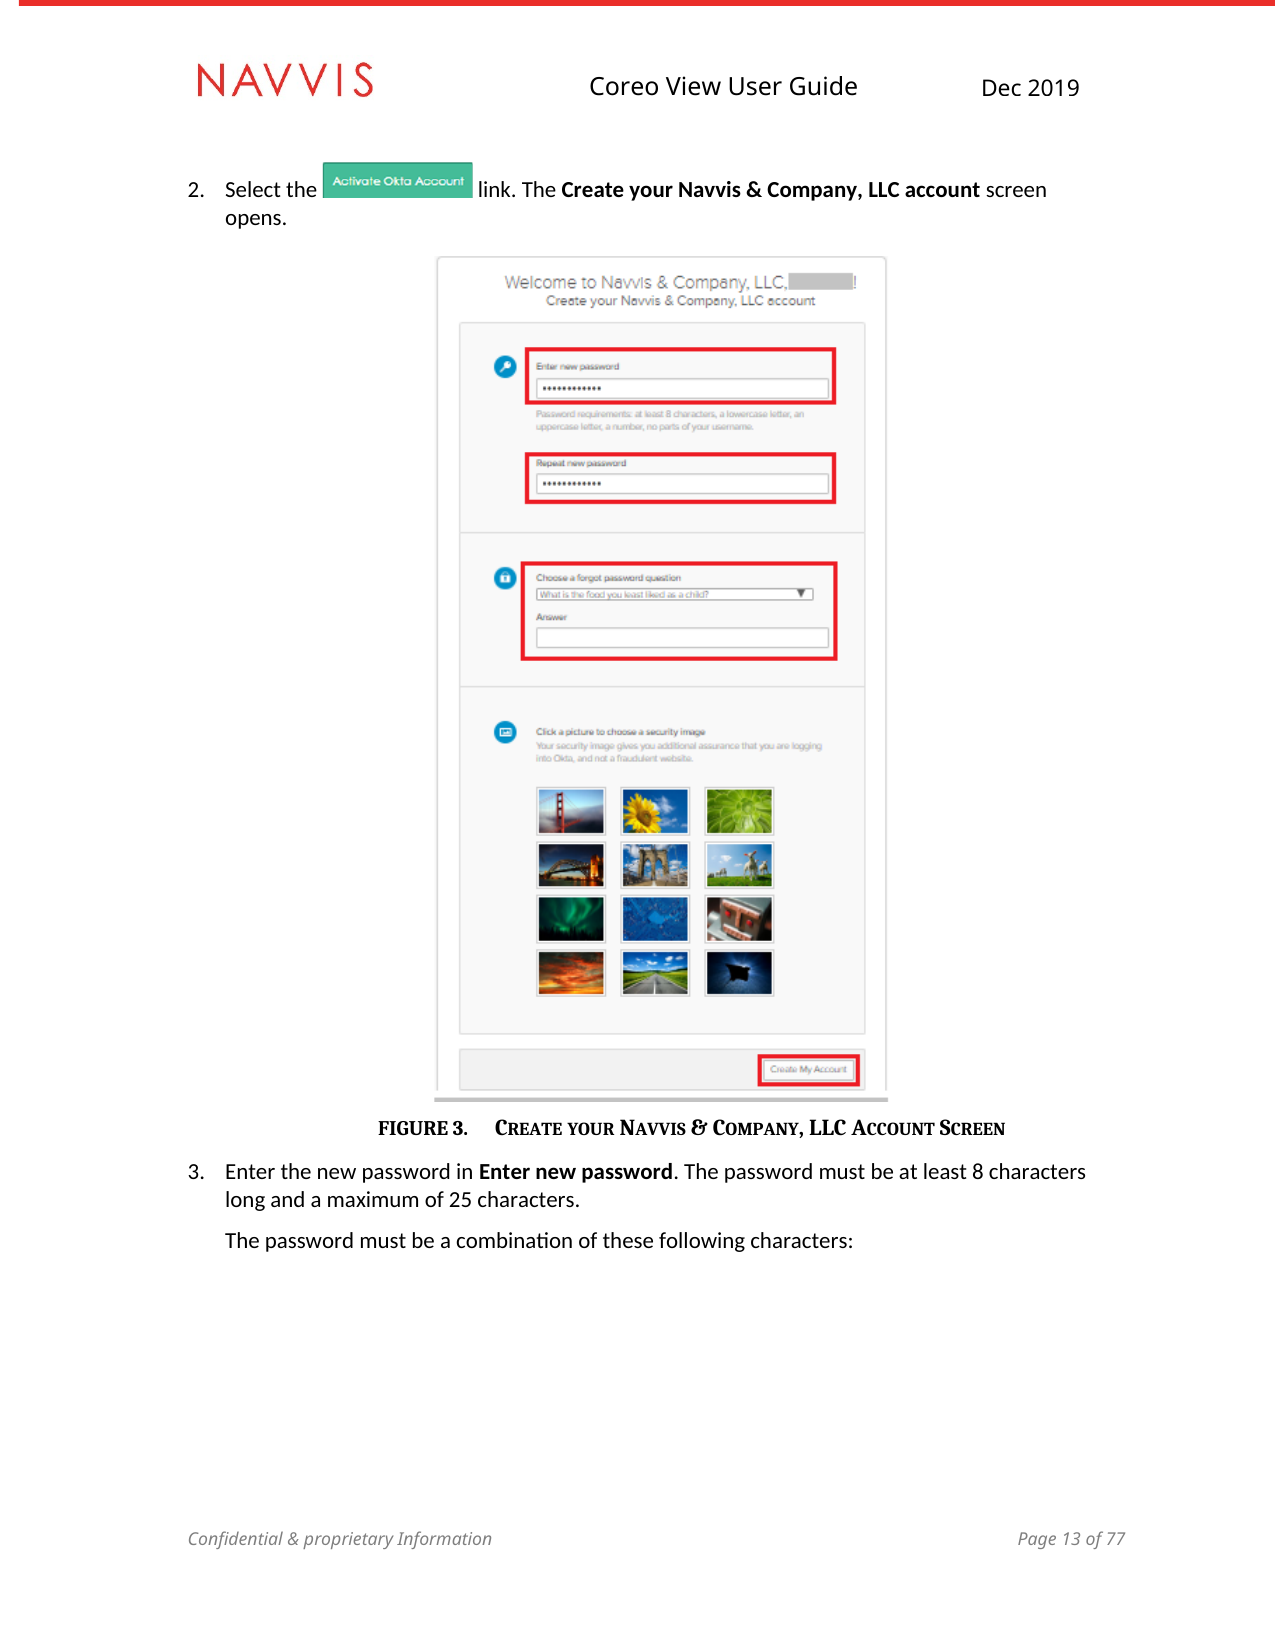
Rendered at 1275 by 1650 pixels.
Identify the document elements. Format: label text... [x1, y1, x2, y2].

text Create your Navvis & Company, LLC Account Screen [296, 1114, 1087, 1141]
list Enter the new password in Enter new password. The password must be at least 8 characters long and a maximum of 25 characters. [187, 1157, 1087, 1213]
picture [187, 55, 383, 104]
text The password must be a combination of these following characters: [225, 1226, 1087, 1254]
list Select the link. The Create your Navvis & Company, LLC account screen opens. [187, 162, 1087, 231]
picture [434, 256, 891, 1102]
picture [322, 162, 473, 198]
